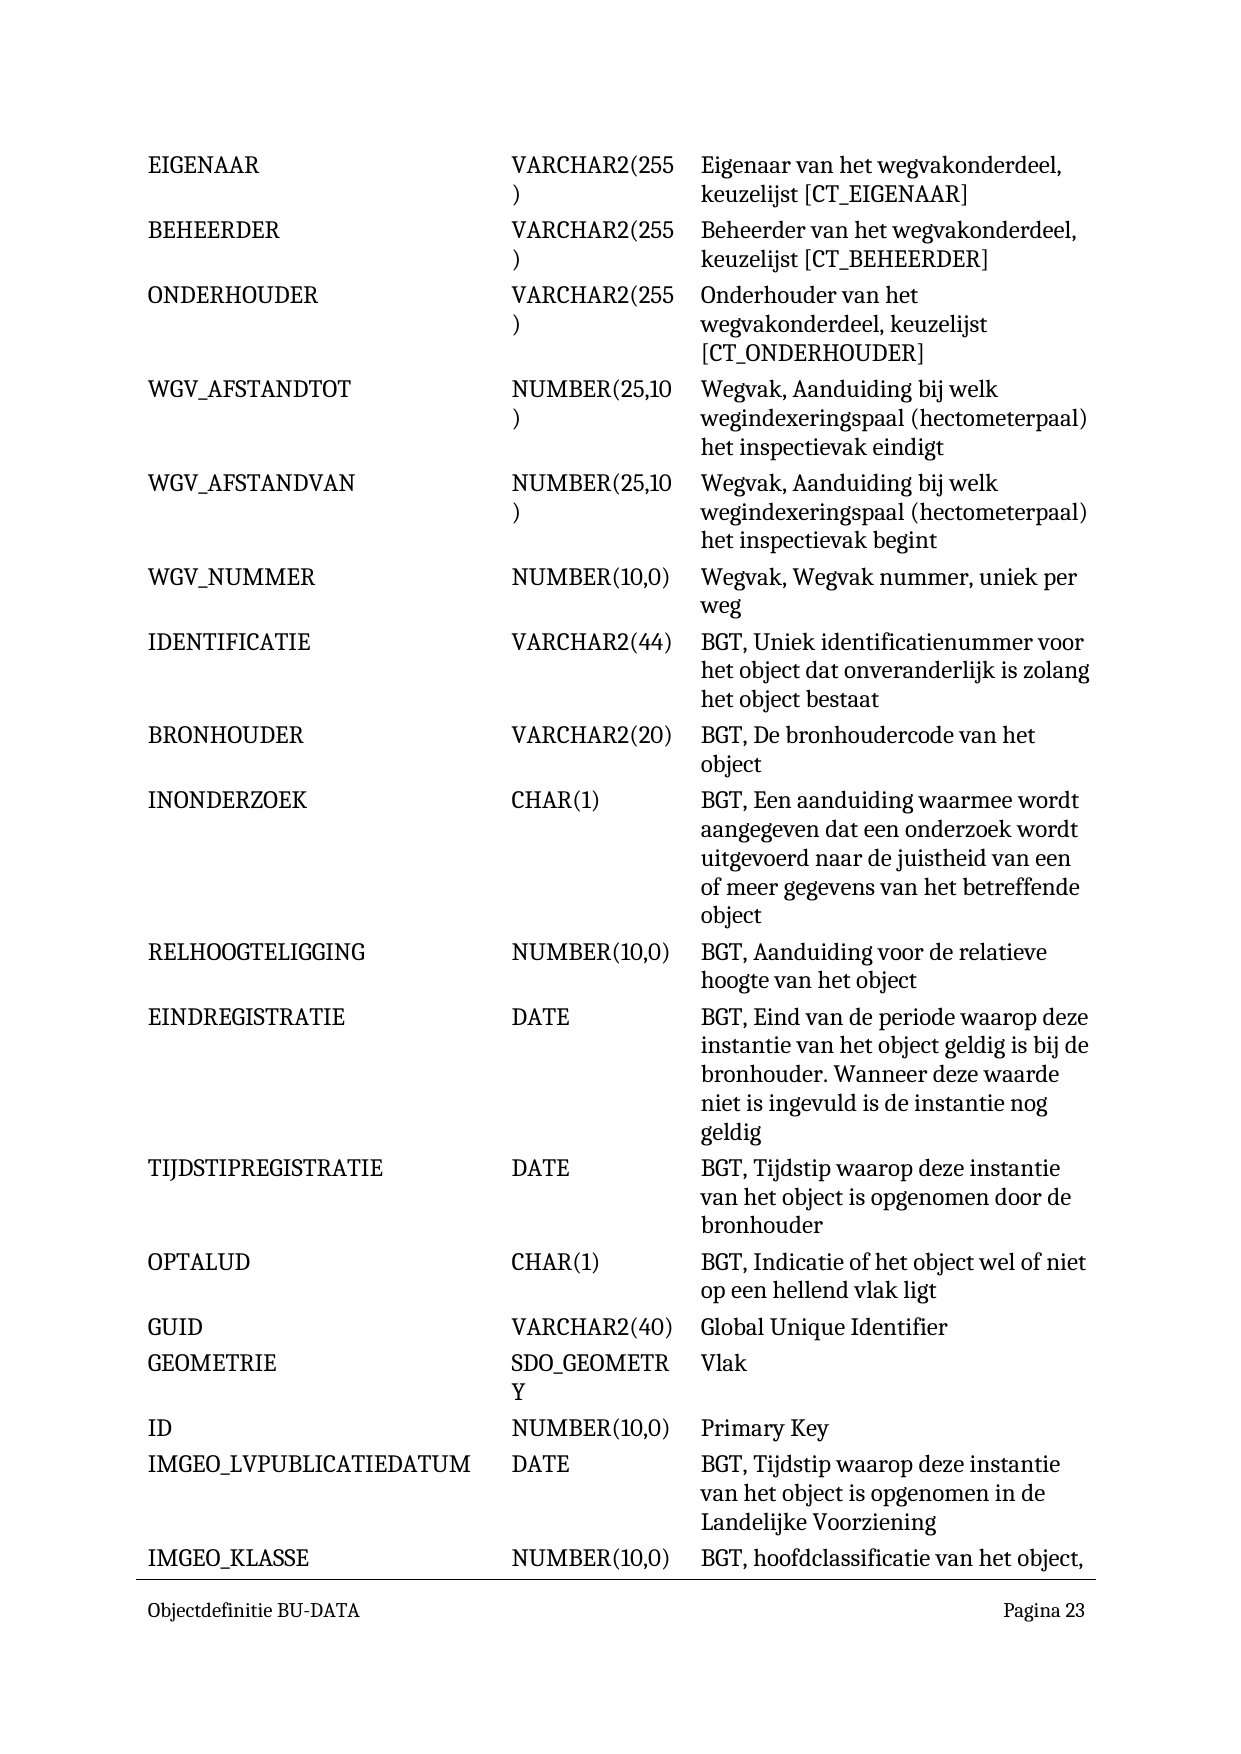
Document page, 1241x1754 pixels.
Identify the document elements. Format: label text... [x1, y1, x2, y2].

table_cell NUMBER(10,0) [500, 1410, 689, 1446]
table_cell BGT, Een aanduiding waarmee wordt aangegeven dat een onderzoek wordt uitgevoerd naar de juistheid van een of meer gegevens van het betreffende object [689, 783, 1104, 934]
table_cell TIJDSTIPREGISTRATIE [136, 1150, 500, 1244]
table_cell CHAR(1) [500, 783, 689, 934]
table_cell Eigenaar van het wegvakonderdeel, keuzelijst [CT_EIGENAAR] [689, 148, 1104, 213]
table_cell BGT, Tijdstip waarop deze instantie van het object is opgenomen door de bronhouder [689, 1150, 1104, 1244]
table_cell VARCHAR2(255) [500, 213, 689, 278]
table_cell BGT, Tijdstip waarop deze instantie van het object is opgenomen in de Landelijke Voorziening [689, 1446, 1104, 1540]
table_cell WGV_AFSTANDVAN [136, 465, 500, 559]
table_cell VARCHAR2(255) [500, 278, 689, 371]
table_cell EIGENAAR [136, 148, 500, 213]
table_cell Onderhouder van het wegvakonderdeel, keuzelijst [CT_ONDERHOUDER] [689, 278, 1104, 371]
table_cell BEHEERDER [136, 213, 500, 278]
table_cell NUMBER(25,10) [500, 371, 689, 465]
table_cell DATE [500, 999, 689, 1150]
table_cell BRONHOUDER [136, 718, 500, 783]
table_cell VARCHAR2(40) [500, 1309, 689, 1345]
table_cell NUMBER(25,10) [500, 465, 689, 559]
table_cell Primary Key [689, 1410, 1104, 1446]
table_cell GUID [136, 1309, 500, 1345]
table_cell Wegvak, Wegvak nummer, uniek per weg [689, 559, 1104, 624]
table_cell GEOMETRIE [136, 1345, 500, 1410]
table_cell BGT, Eind van de periode waarop deze instantie van het object geldig is bij de bronhouder. Wanneer deze waarde niet is ingevuld is de instantie nog geldig [689, 999, 1104, 1150]
table_cell BGT, Aanduiding voor de relatieve hoogte van het object [689, 934, 1104, 999]
table_cell WGV_NUMMER [136, 559, 500, 624]
table_cell BGT, De bronhoudercode van het object [689, 718, 1104, 783]
table_cell IDENTIFICATIE [136, 624, 500, 718]
table_cell Vlak [689, 1345, 1104, 1410]
table_cell Wegvak, Aanduiding bij welk wegindexeringspaal (hectometerpaal) het inspectievak eindigt [689, 371, 1104, 465]
table_cell ONDERHOUDER [136, 278, 500, 371]
table_cell VARCHAR2(20) [500, 718, 689, 783]
table_cell NUMBER(10,0) [500, 559, 689, 624]
table_cell BGT, Uniek identificatienummer voor het object dat onveranderlijk is zolang het object bestaat [689, 624, 1104, 718]
table_cell EINDREGISTRATIE [136, 999, 500, 1150]
table_cell SDO_GEOMETRY [500, 1345, 689, 1410]
table_cell RELHOOGTELIGGING [136, 934, 500, 999]
table_cell CHAR(1) [500, 1244, 689, 1309]
table_cell BGT, Indicatie of het object wel of niet op een hellend vlak ligt [689, 1244, 1104, 1309]
table_cell VARCHAR2(44) [500, 624, 689, 718]
table_cell IMGEO_LVPUBLICATIEDATUM [136, 1446, 500, 1540]
table_cell Beheerder van het wegvakonderdeel, keuzelijst [CT_BEHEERDER] [689, 213, 1104, 278]
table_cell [689, 1540, 1104, 1576]
table_cell WGV_AFSTANDTOT [136, 371, 500, 465]
table_cell Wegvak, Aanduiding bij welk wegindexeringspaal (hectometerpaal) het inspectievak begint [689, 465, 1104, 559]
table_cell DATE [500, 1150, 689, 1244]
table_cell VARCHAR2(255) [500, 148, 689, 213]
table_cell DATE [500, 1446, 689, 1540]
table_cell IMGEO_KLASSE [136, 1540, 500, 1576]
table_cell ID [136, 1410, 500, 1446]
table_cell INONDERZOEK [136, 783, 500, 934]
table_cell NUMBER(10,0) [500, 1540, 689, 1576]
table_cell Global Unique Identifier [689, 1309, 1104, 1345]
table_cell OPTALUD [136, 1244, 500, 1309]
table_cell NUMBER(10,0) [500, 934, 689, 999]
